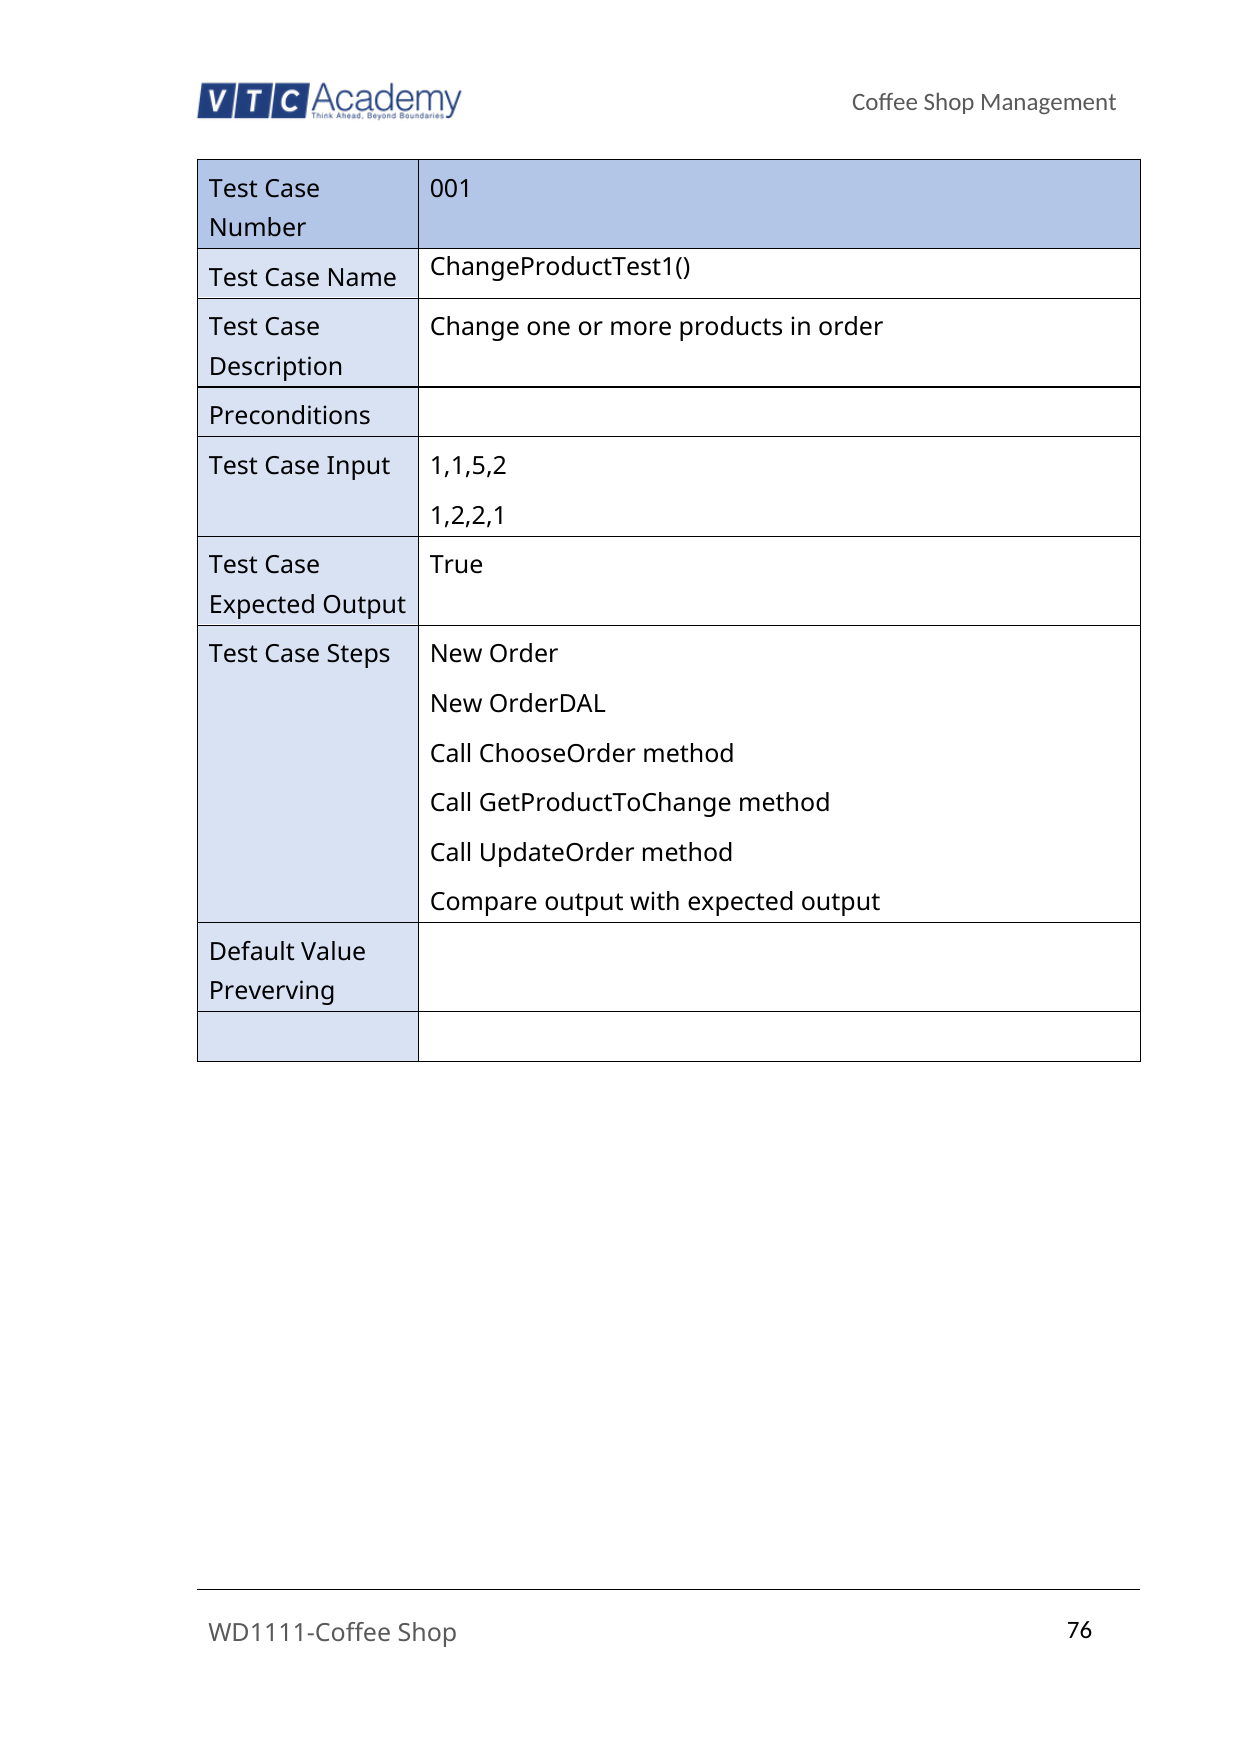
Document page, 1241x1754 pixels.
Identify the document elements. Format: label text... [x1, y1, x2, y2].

table_cell [419, 923, 1140, 1011]
table_cell Preconditions [198, 388, 418, 436]
table_cell True [419, 537, 1140, 624]
table_cell Test Case Steps [198, 626, 418, 922]
table_cell Test Case Expected Output [198, 537, 418, 624]
table_cell [198, 1012, 418, 1061]
table_cell Change one or more products in order [419, 299, 1140, 386]
table_cell Default Value Preverving [198, 923, 418, 1011]
table_header 001 [419, 160, 1140, 248]
table_cell New Order New OrderDAL Call ChooseOrder method Call GetProductToChange method Call UpdateOrder method Compare output with expected output [419, 626, 1140, 922]
table_cell Test Case Description [198, 299, 418, 386]
table_cell ChangeProductTest1() [419, 249, 1140, 297]
table_cell [419, 388, 1140, 436]
table_cell 1,1,5,2 1,2,2,1 [419, 437, 1140, 536]
table_cell Test Case Name [198, 249, 418, 297]
table_cell Test Case Input [198, 437, 418, 536]
table_header Test Case Number [198, 160, 418, 248]
picture [188, 75, 471, 128]
table_cell [419, 1012, 1140, 1061]
